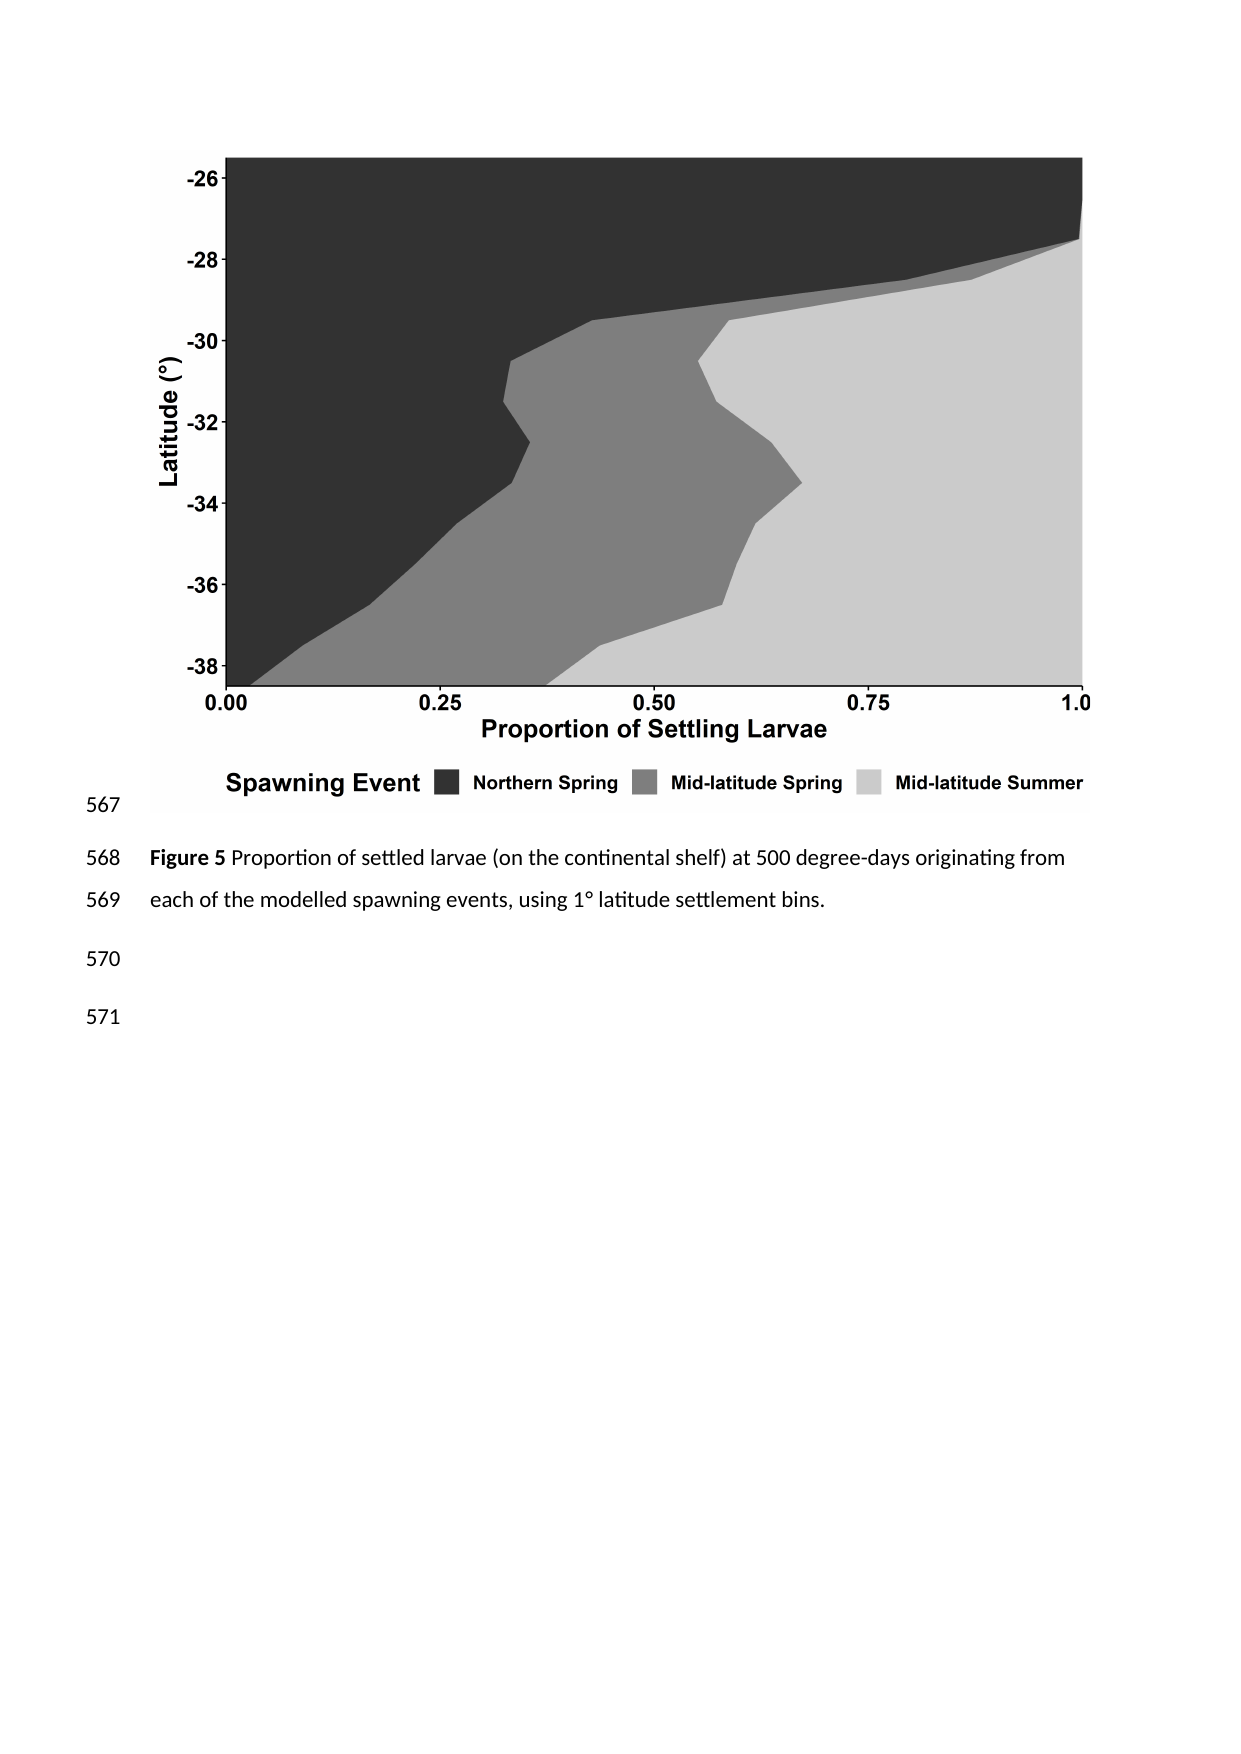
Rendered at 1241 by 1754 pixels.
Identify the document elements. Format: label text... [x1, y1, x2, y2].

text Figure 5 Proportion of settled larvae (on the continental shelf) at 500 degree-days originating from each of the modelled spawning events, using 1° latitude settlement bins. [150, 843, 1090, 913]
picture [150, 150, 1091, 813]
